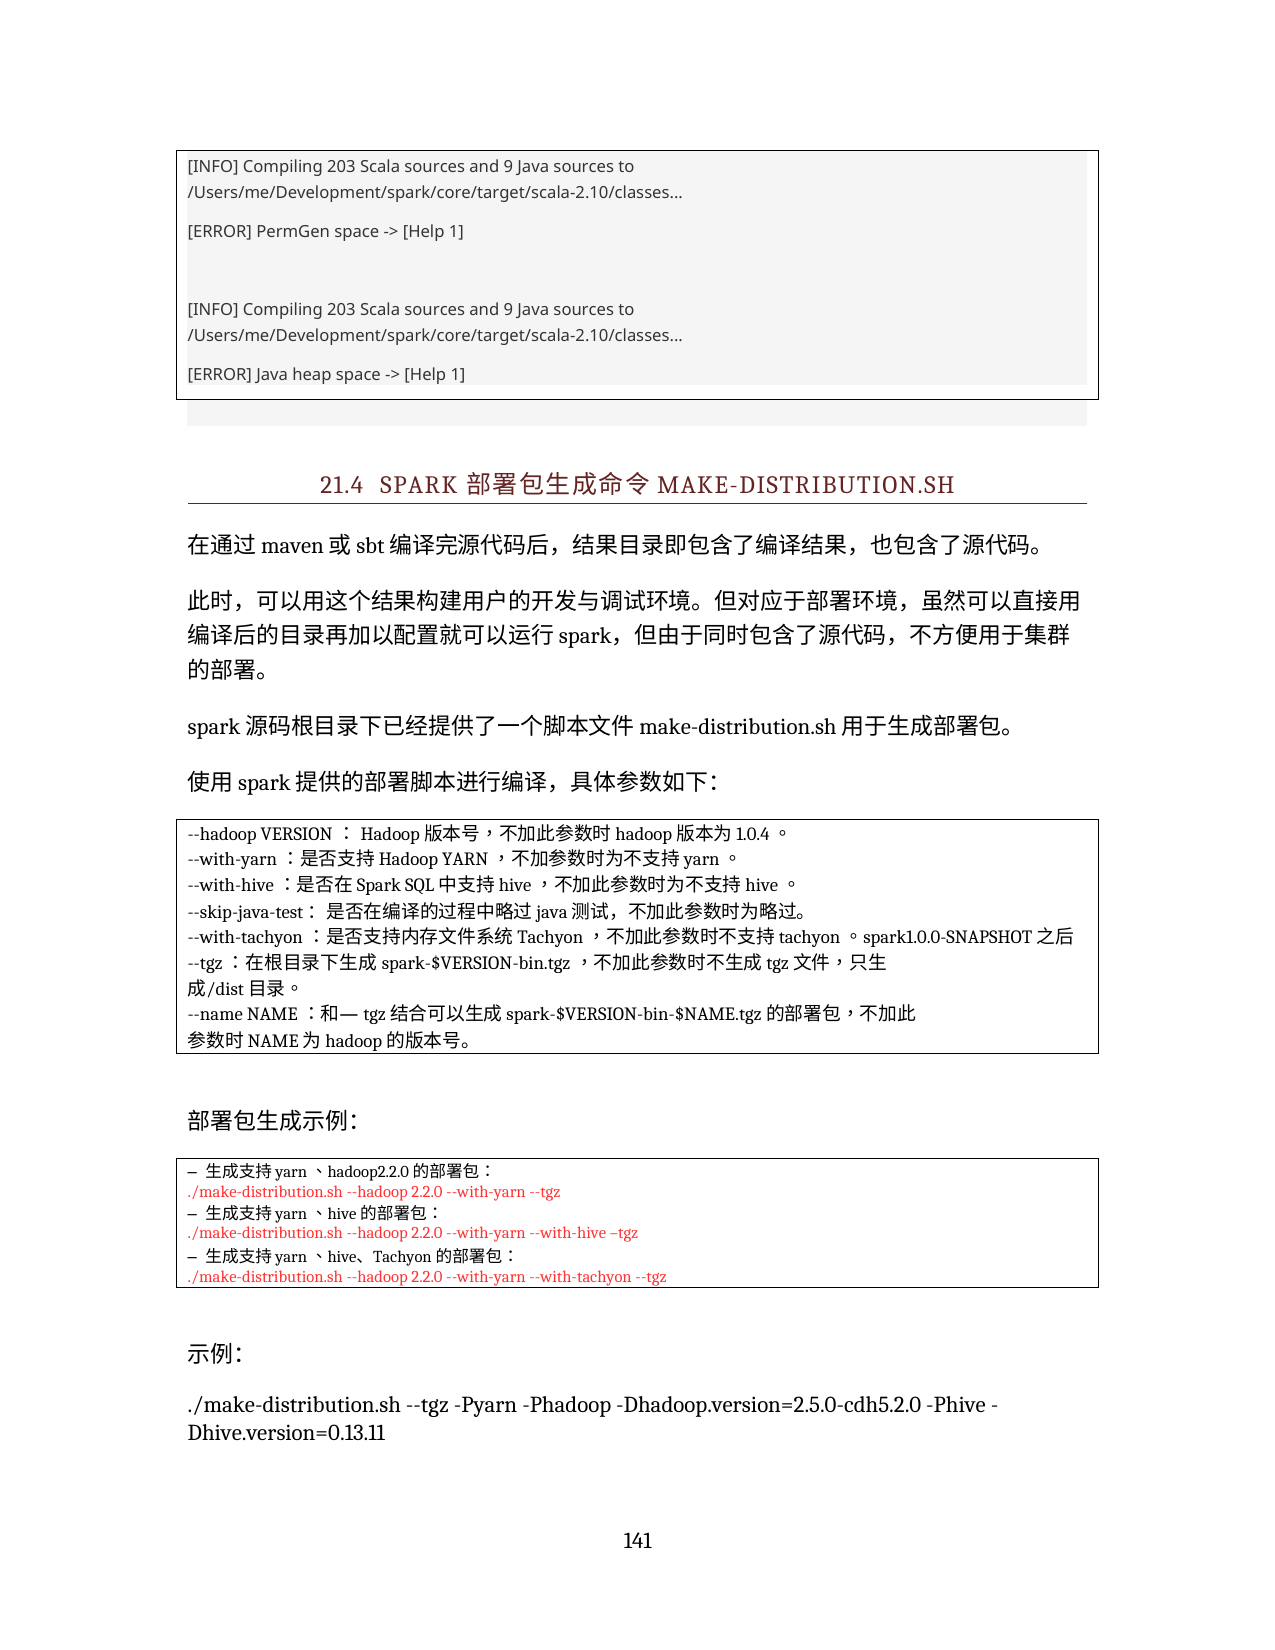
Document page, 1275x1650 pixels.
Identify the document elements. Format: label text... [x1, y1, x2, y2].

table_header [INFO] Compiling 203 Scala sources and 9 Java sources to /Users/me/Development/spark/core/target/scala-2.10/classes... [ERROR] PermGen space -> [Help 1] [INFO] Compiling 203 Scala sources and 9 Java sources to /Users/me/Development/spark/core/target/scala-2.10/classes... [ERROR] Java heap space -> [Help 1] [177, 151, 1098, 398]
text 使用spark提供的部署脚本进行编译，具体参数如下： [187, 763, 1087, 797]
text spark源码根目录下已经提供了一个脚本文件make-distribution.sh用于生成部署包。 [187, 708, 1087, 741]
text 示例： [187, 1336, 1087, 1369]
text 此时，可以用这个结果构建用户的开发与调试环境。但对应于部署环境，虽然可以直接用编译后的目录再加以配置就可以运行spark，但由于同时包含了源代码，不方便用于集群的部署。 [187, 582, 1087, 685]
subtitle Spark 部署包生成命令make-distribution.sh [187, 467, 1087, 504]
text ./make-distribution.sh --tgz -Pyarn -Phadoop -Dhadoop.version=2.5.0-cdh5.2.0 -Phive -Dhive.version=0.13.11 [187, 1392, 1087, 1446]
table_header – 生成支持yarn 、hadoop2.2.0 的部署包： ./make-distribution.sh --hadoop 2.2.0 --with-yarn --tgz – 生成支持yarn 、hive 的部署包： ./make-distribution.sh --hadoop 2.2.0 --with-yarn --with-hive –tgz – 生成支持yarn 、hive、Tachyon 的部署包： ./make-distribution.sh --hadoop 2.2.0 --with-yarn --with-tachyon --tgz [177, 1159, 1098, 1287]
text 在通过maven或sbt编译完源代码后，结果目录即包含了编译结果，也包含了源代码。 [187, 527, 1087, 560]
table_header --hadoop VERSION ： Hadoop 版本号，不加此参数时hadoop 版本为1.0.4 。 --with-yarn ：是否支持Hadoop YARN ，不加参数时为不支持yarn 。 --with-hive ：是否在Spark SQL 中支持hive ，不加此参数时为不支持hive 。 --skip-java-test ：是否在编译的过程中略过java 测试，不加此参数时为略过。 --with-tachyon ：是否支持内存文件系统Tachyon ，不加此参数时不支持tachyon 。spark1.0.0-SNAPSHOT之后 --tgz ：在根目录下生成 spark-$VERSION-bin.tgz ，不加此参数时不生成tgz 文件，只生 成/dist 目录。 --name NAME ：和— tgz 结合可以生成spark-$VERSION-bin-$NAME.tgz 的部署包，不加此 参数时NAME 为hadoop 的版本号。 [177, 820, 1098, 1053]
text 部署包生成示例： [187, 1102, 1087, 1136]
